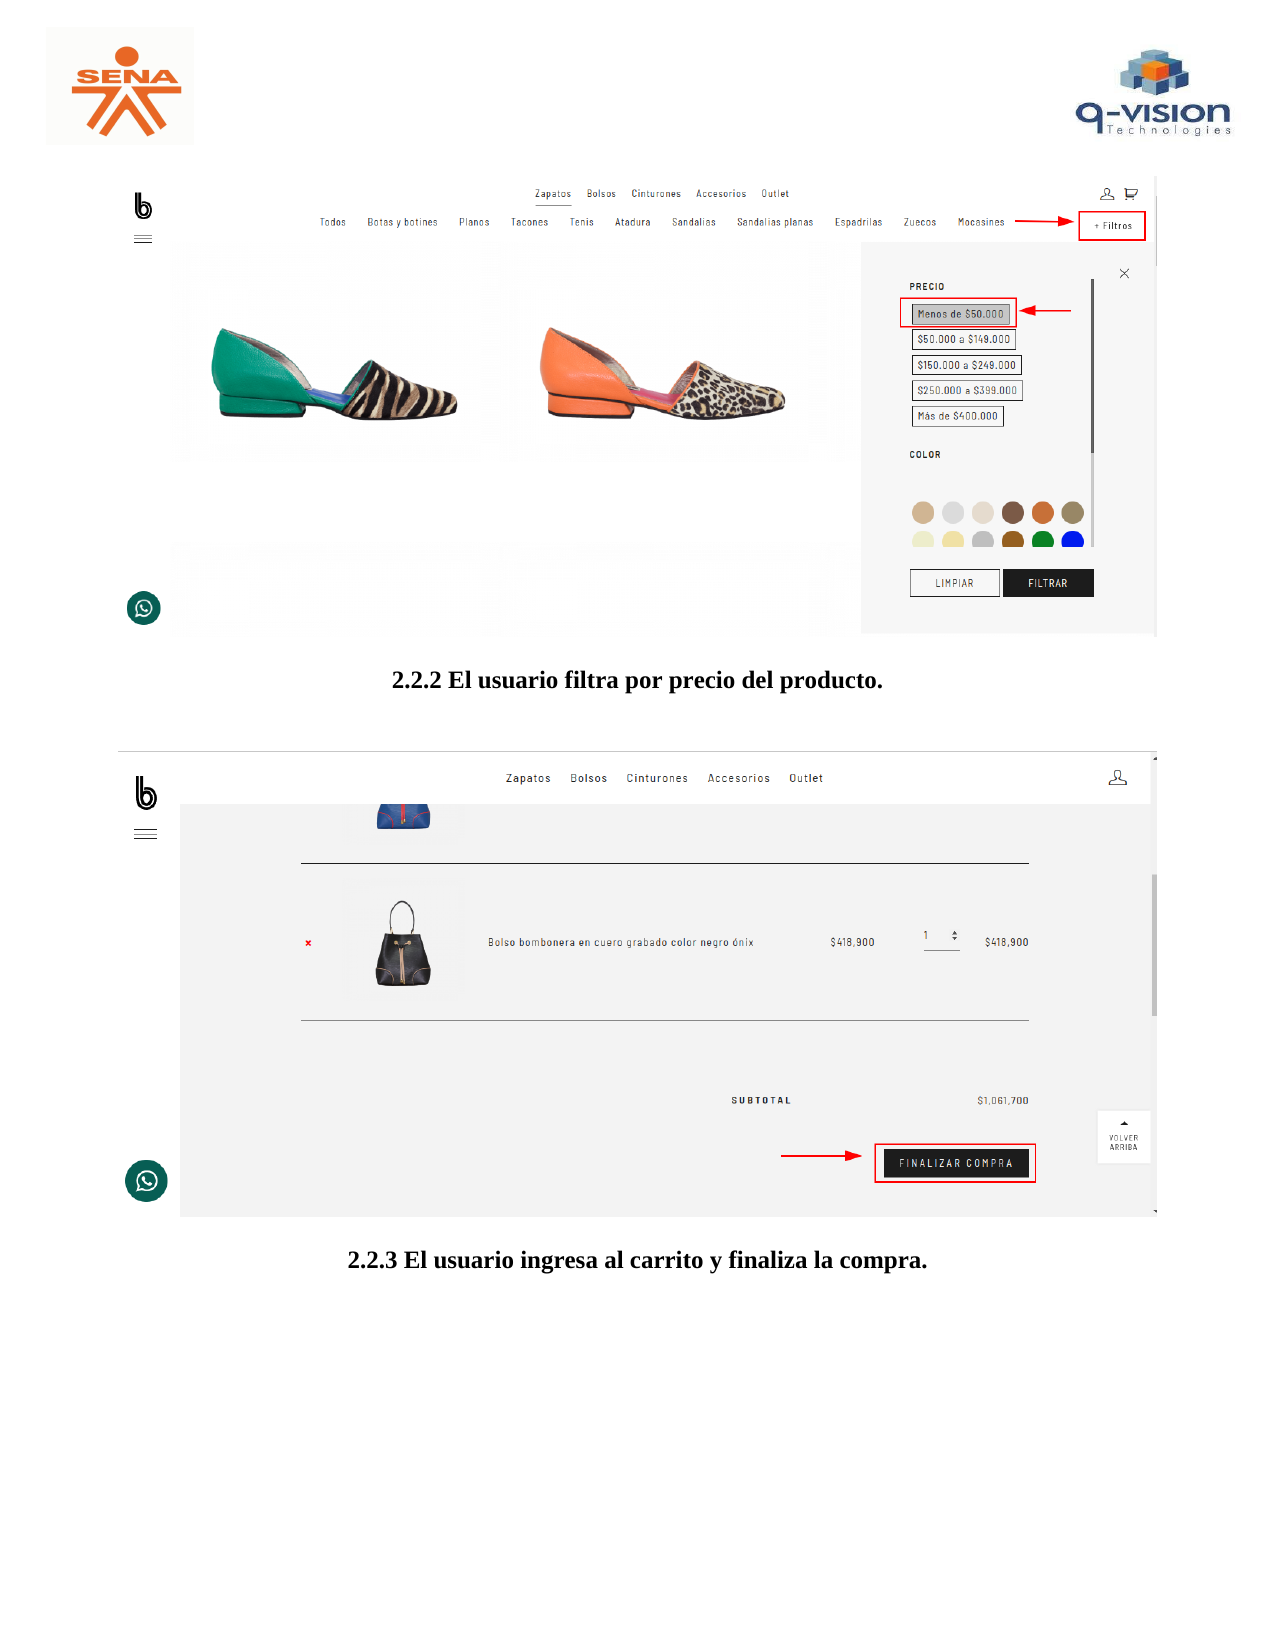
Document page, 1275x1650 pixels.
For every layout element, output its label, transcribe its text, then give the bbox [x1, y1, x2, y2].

text 2.2.3 El usuario ingresa al carrito y finaliza la compra. [118, 1245, 1157, 1274]
picture [1063, 25, 1241, 147]
text 2.2.2 El usuario filtra por precio del producto. [118, 666, 1157, 694]
picture [118, 751, 1157, 1217]
picture [45, 27, 194, 145]
picture [118, 176, 1157, 637]
